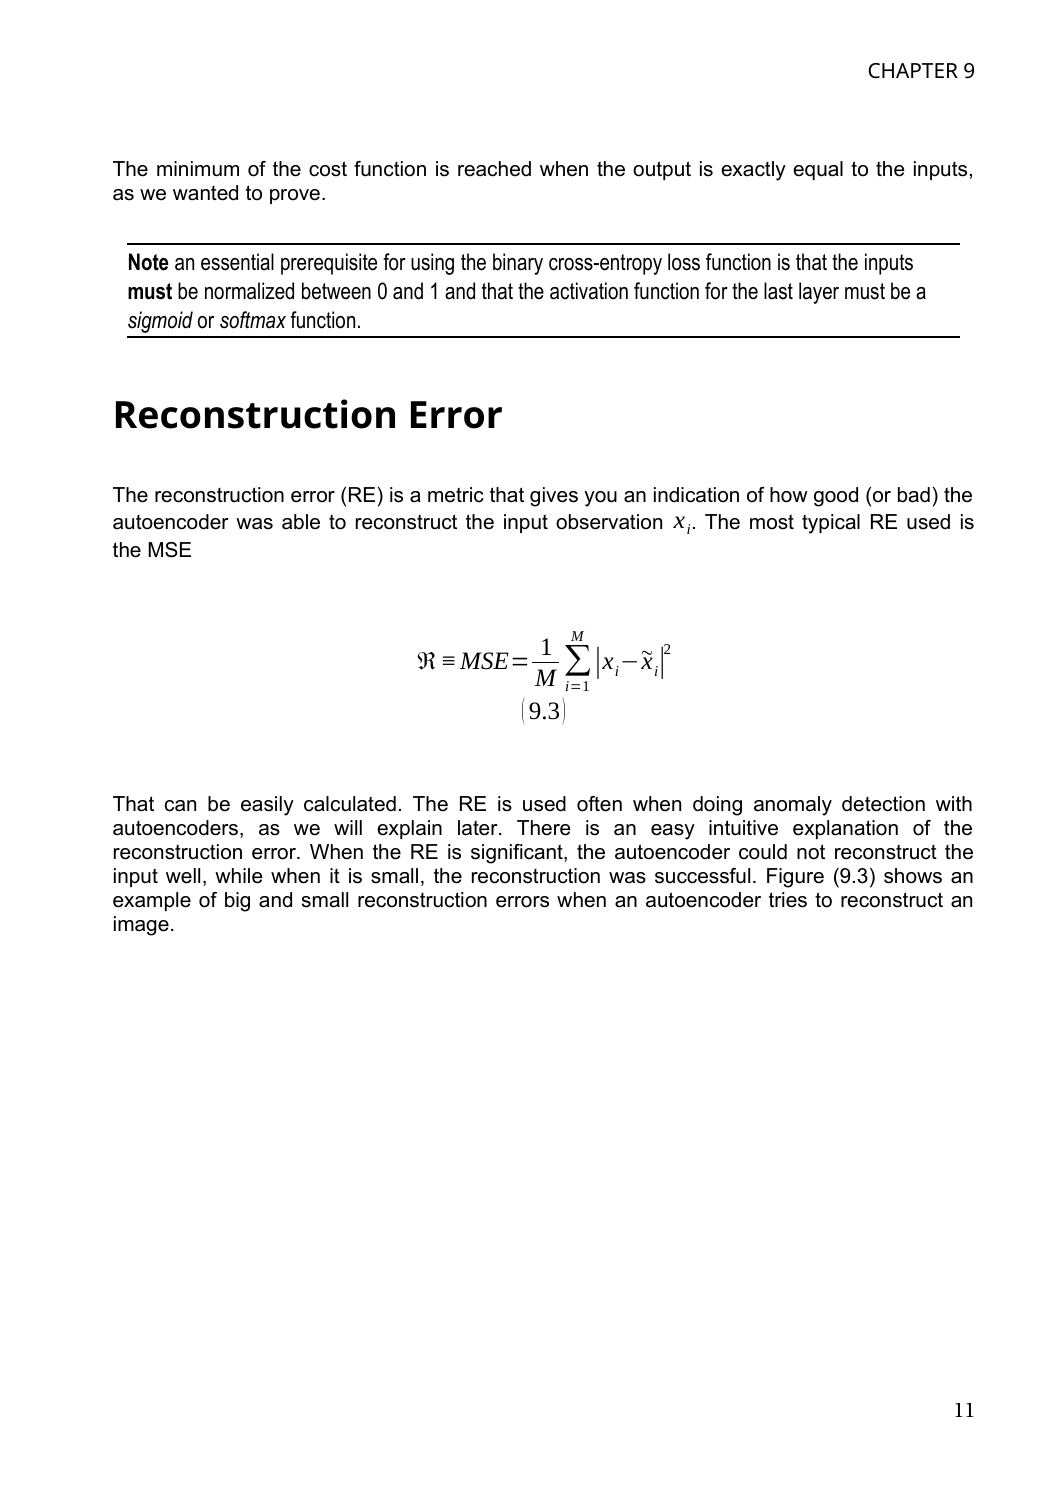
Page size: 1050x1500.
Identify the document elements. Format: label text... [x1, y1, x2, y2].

text The reconstruction error (RE) is a metric that gives you an indication of how good (or bad) the autoencoder was able to reconstruct the input observation . The most typical RE used is the MSE [112, 483, 975, 562]
subtitle Reconstruction Error [112, 388, 975, 439]
text Note an essential prerequisite for using the binary cross-entropy loss function is that the inputs must be normalized between 0 and 1 and that the activation function for the last layer must be a sigmoid or softmax function. [127, 245, 960, 336]
text The minimum of the cost function is reached when the output is exactly equal to the inputs, as we wanted to prove. [112, 157, 975, 205]
text That can be easily calculated. The RE is used often when doing anomaly detection with autoencoders, as we will explain later. There is an easy intuitive explanation of the reconstruction error. When the RE is significant, the autoencoder could not reconstruct the input well, while when it is small, the reconstruction was successful. Figure (9.3) shows an example of big and small reconstruction errors when an autoencoder tries to reconstruct an image. [112, 792, 975, 936]
